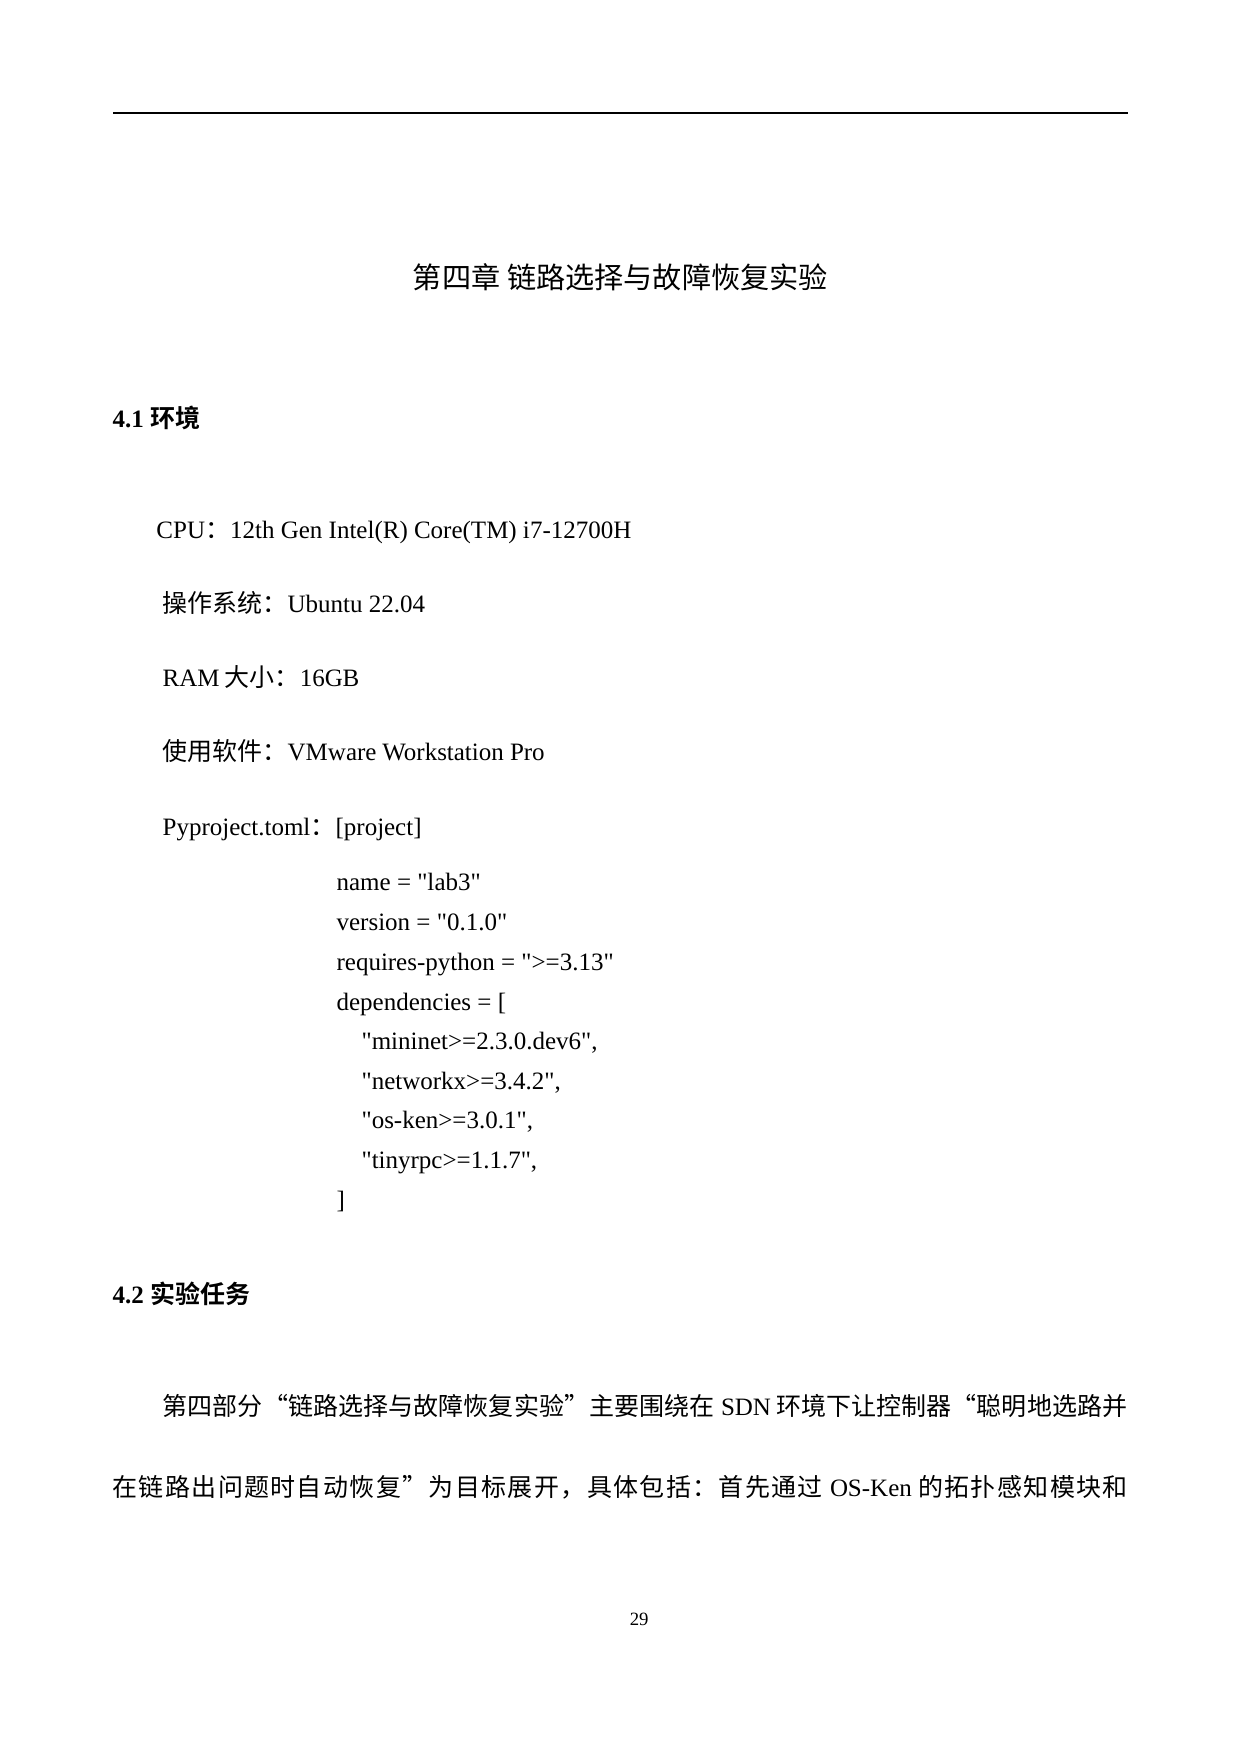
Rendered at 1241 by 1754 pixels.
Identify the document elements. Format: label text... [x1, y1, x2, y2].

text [112, 1372, 1128, 1518]
text "mininet>=2.3.0.dev6", [112, 1024, 1128, 1057]
text RAM大小：16GB [112, 643, 1128, 708]
text ] [112, 1183, 1128, 1216]
text CPU：12th Gen Intel(R) Core(TM) i7-12700H [112, 495, 1128, 560]
subtitle 4.1 环境 [112, 384, 1128, 449]
text version = "0.1.0" [112, 905, 1128, 938]
text 操作系统：Ubuntu 22.04 [112, 569, 1128, 634]
text "os-ken>=3.0.1", [112, 1104, 1128, 1136]
text dependencies = [ [112, 985, 1128, 1017]
text "networkx>=3.4.2", [112, 1064, 1128, 1097]
subtitle 第四章 链路选择与故障恢复实验 [112, 243, 1128, 308]
text Pyproject.toml：[project] [112, 792, 1128, 857]
subtitle 4.2 实验任务 [112, 1260, 1128, 1325]
text name = "lab3" [112, 866, 1128, 898]
text requires-python = ">=3.13" [112, 945, 1128, 977]
text "tinyrpc>=1.1.7", [112, 1143, 1128, 1176]
text 使用软件：VMware Workstation Pro [112, 717, 1128, 782]
